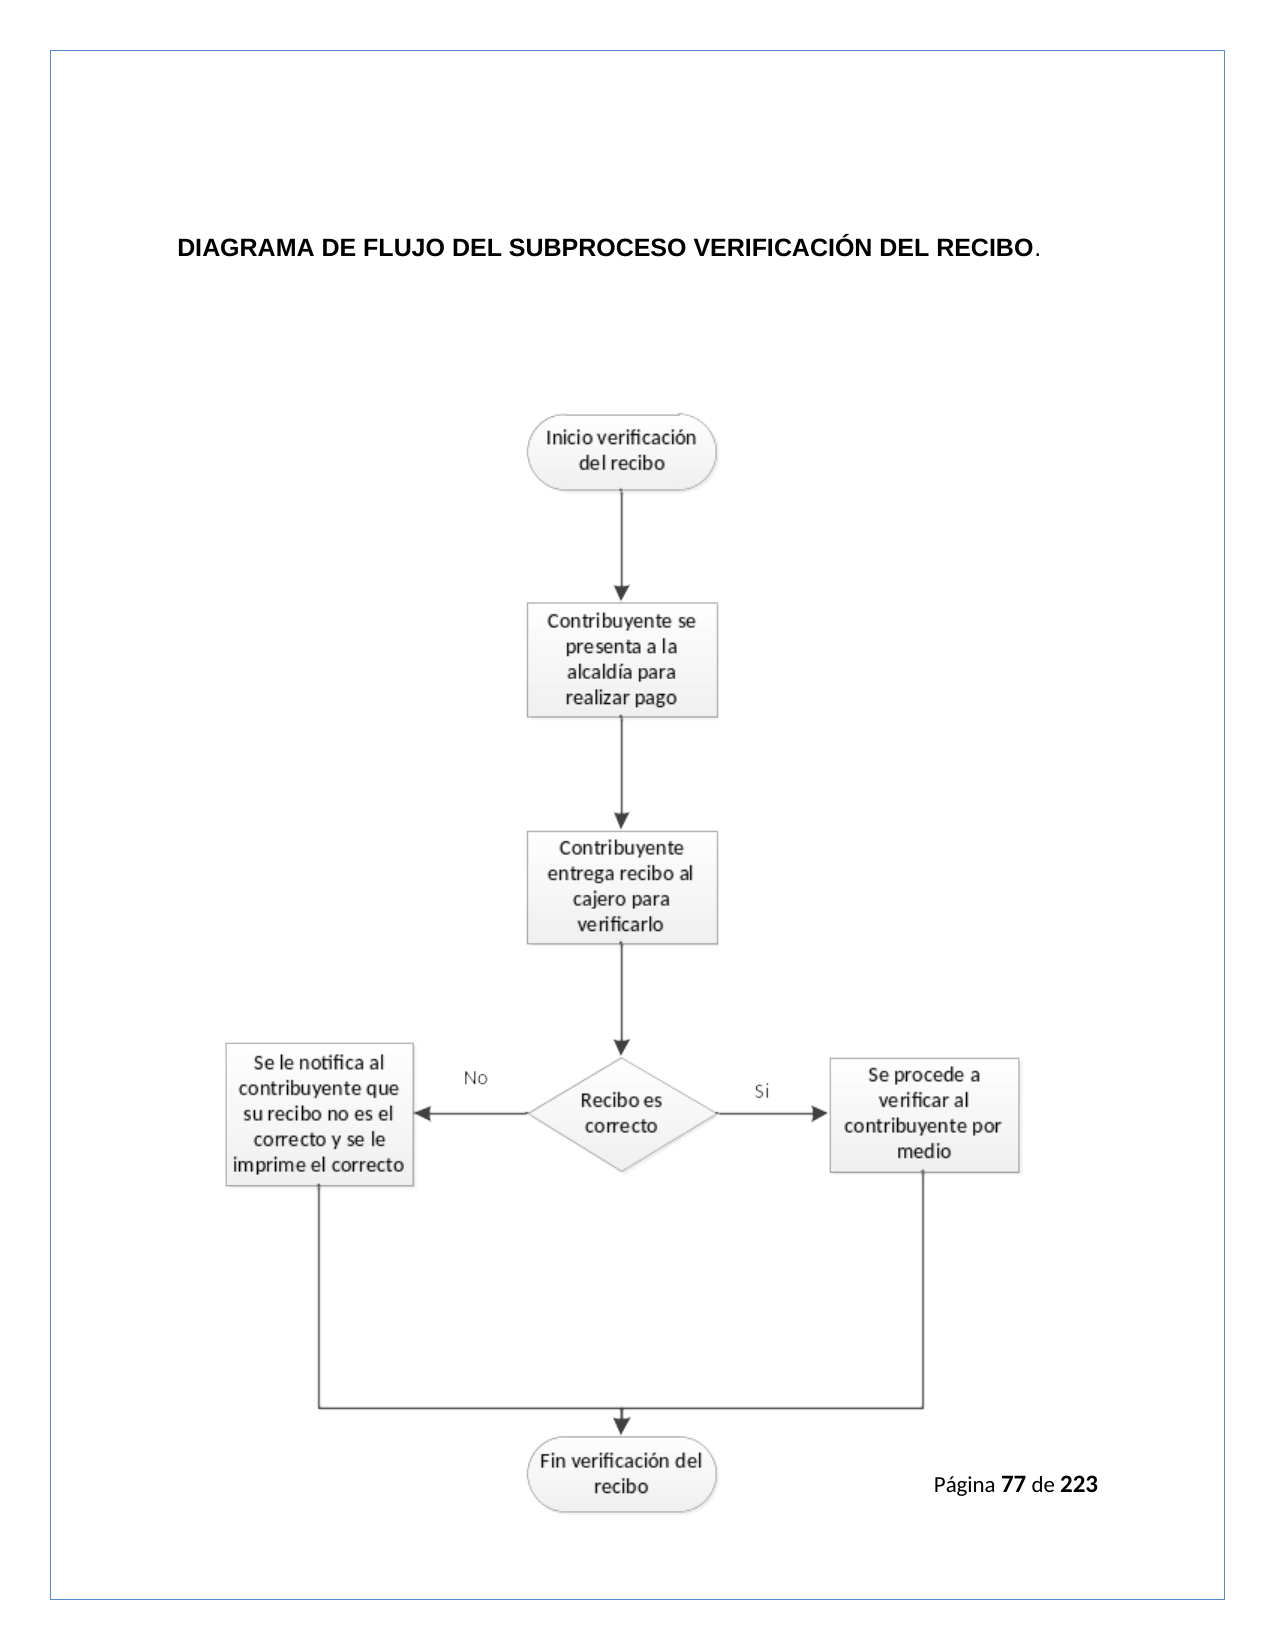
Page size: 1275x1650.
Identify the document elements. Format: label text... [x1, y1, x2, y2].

text DIAGRAMA DE FLUJO DEL SUBPROCESO VERIFICACIÓN DEL RECIBO. [177, 233, 1098, 262]
